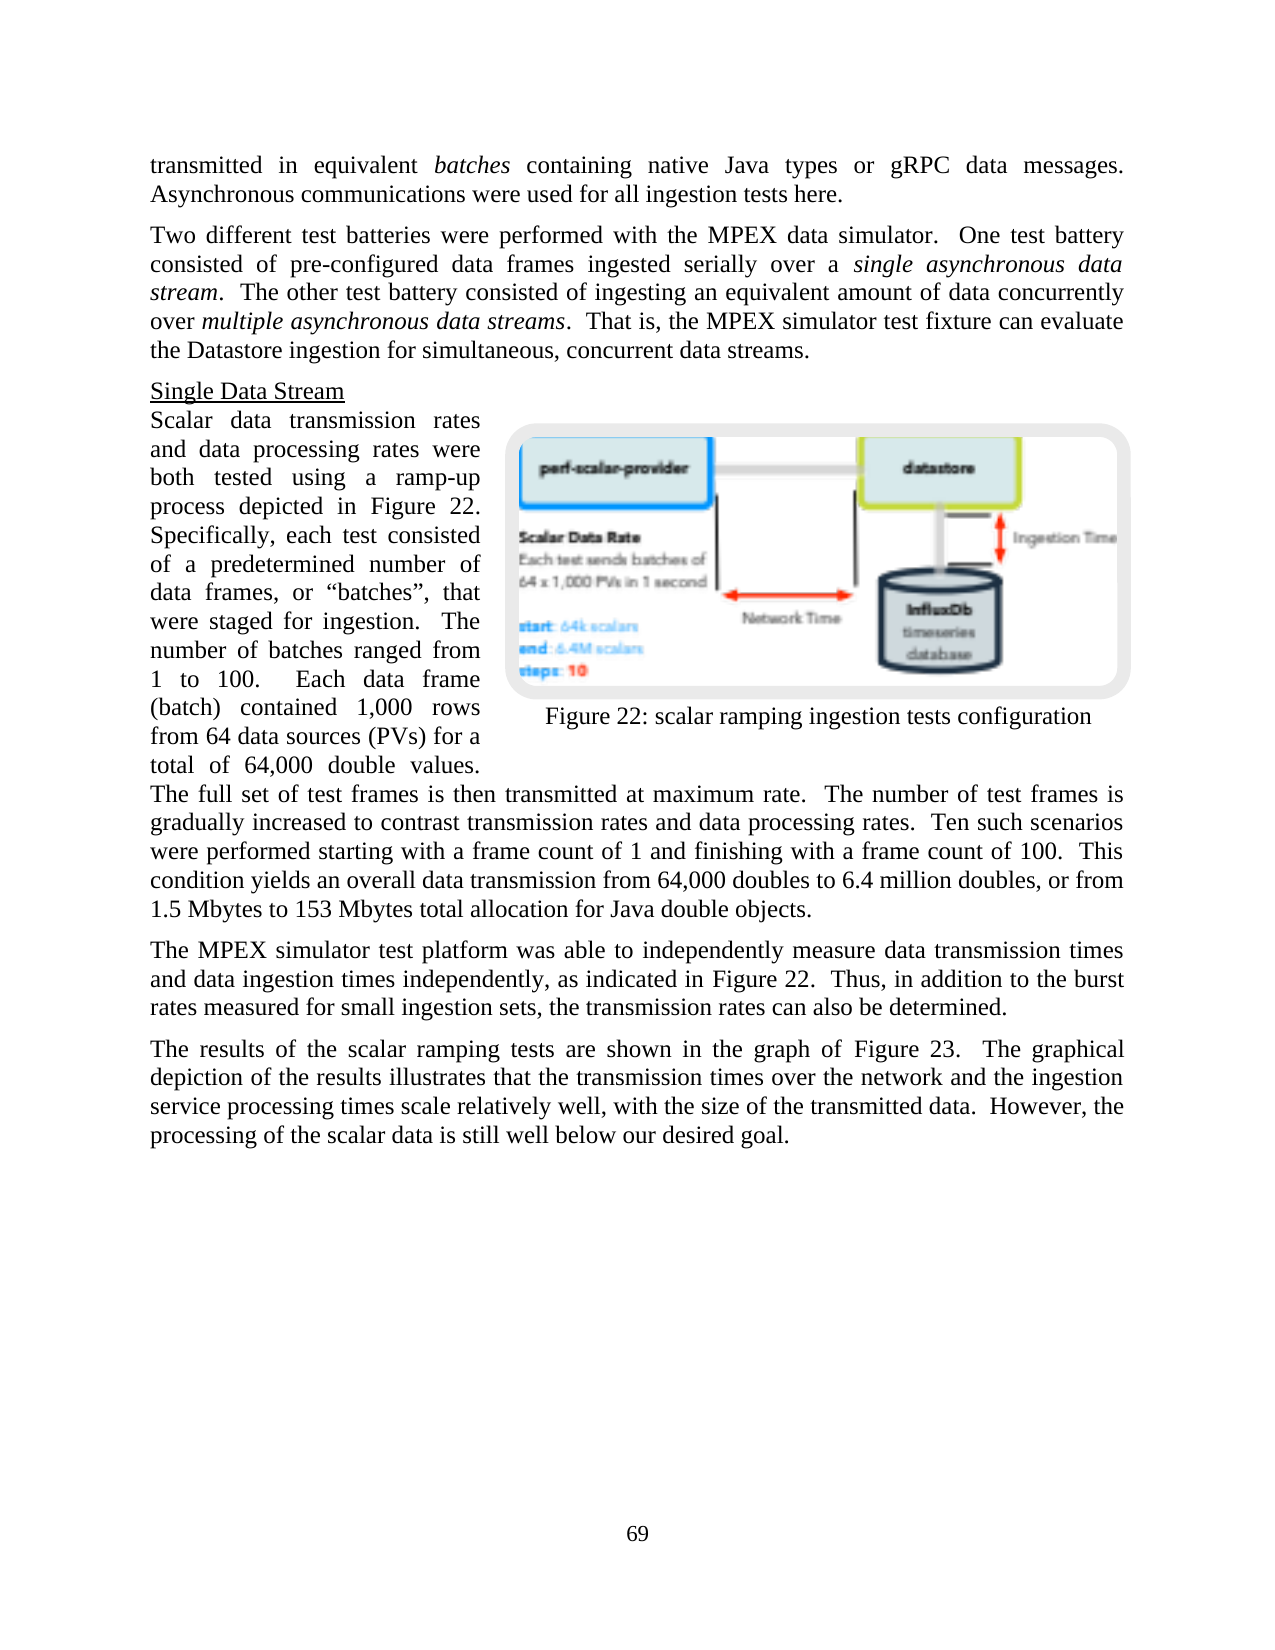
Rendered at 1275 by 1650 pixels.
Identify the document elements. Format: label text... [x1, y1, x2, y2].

text Scalar data transmission rates and data processing rates were both tested using a ramp-up process depicted in Figure 22. Specifically, each test consisted of a predetermined number of data frames, or “batches”, that were staged for ingestion. The number of batches ranged from 1 to 100. Each data frame (batch) contained 1,000 rows from 64 data sources (PVs) for a total of 64,000 double values. The full set of test frames is then transmitted at maximum rate. The number of test frames is gradually increased to contrast transmission rates and data processing rates. Ten such scenarios were performed starting with a frame count of 1 and finishing with a frame count of 100. This condition yields an overall data transmission from 64,000 doubles to 6.4 million doubles, or from 1.5 Mbytes to 153 Mbytes total allocation for Java double objects. [150, 405, 1125, 922]
text The MPEX simulator test platform was able to independently measure data transmission times and data ingestion times independently, as indicated in Figure 22. Thus, in addition to the burst rates measured for small ingestion sets, the transmission rates can also be determined. [150, 935, 1125, 1021]
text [150, 150, 1125, 207]
text Two different test batteries were performed with the MPEX data simulator. One test battery consisted of pre-configured data frames ingested serially over a single asynchronous data stream. The other test battery consisted of ingesting an equivalent amount of data concurrently over multiple asynchronous data streams. That is, the MPEX simulator test fixture can evaluate the Datastore ingestion for simultaneous, concurrent data streams. [150, 220, 1125, 364]
subtitle Single Data Stream [150, 376, 1125, 405]
text The results of the scalar ramping tests are shown in the graph of Figure 23. The graphical depiction of the results illustrates that the transmission times over the network and the ingestion service processing times scale relatively well, with the size of the transmitted data. However, the processing of the scalar data is still well below our desired goal. [150, 1034, 1125, 1149]
